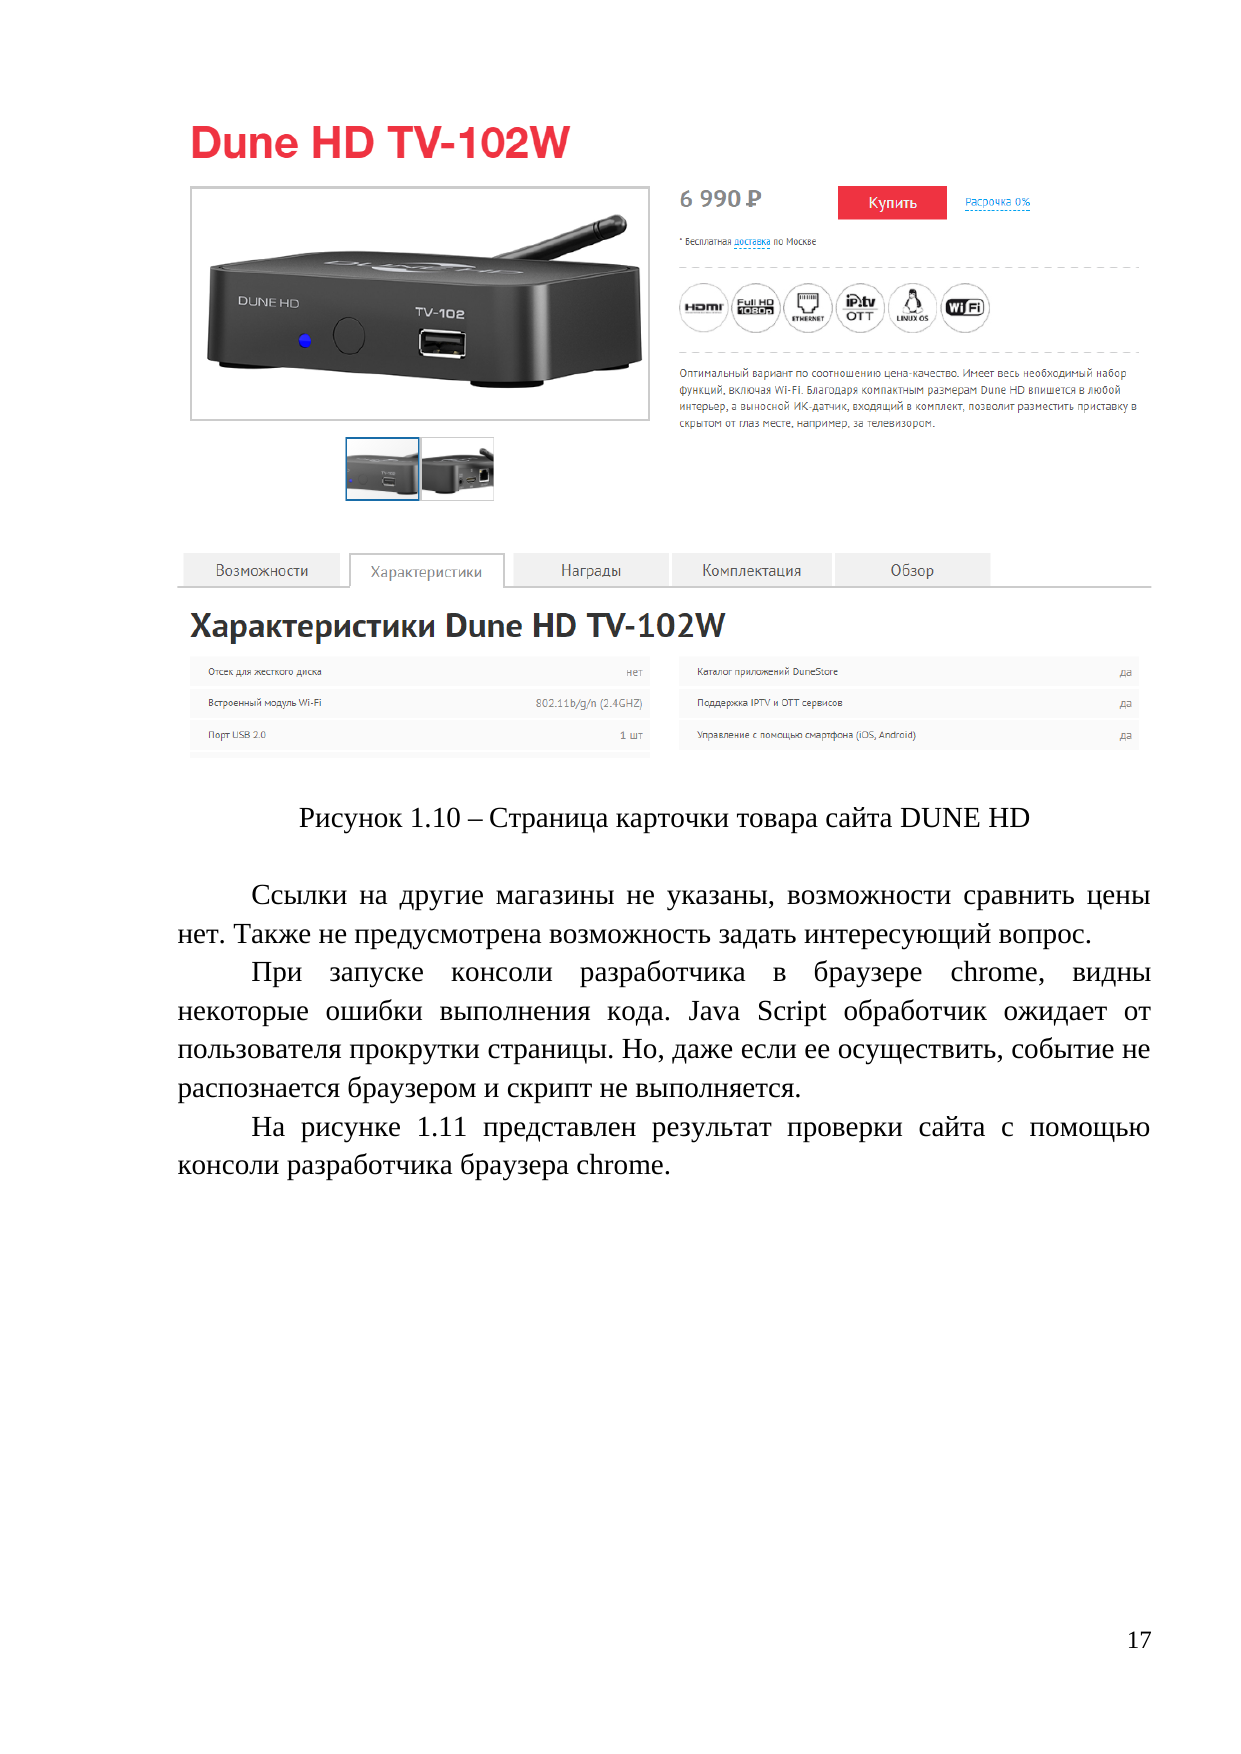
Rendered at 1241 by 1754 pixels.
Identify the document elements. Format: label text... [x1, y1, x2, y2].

text Рисунок 1.10 – Страница карточки товара сайта DUNE HD [177, 800, 1152, 834]
text При запуске консоли разработчика в браузере chrome, видны некоторые ошибки выполнения кода. Java Script обработчик ожидает от пользователя прокрутки страницы. Но, даже если ее осуществить, событие не распознается браузером и скрипт не выполняется. [177, 954, 1152, 1104]
text Ссылки на другие магазины не указаны, возможности сравнить цены нет. Также не предусмотрена возможность задать интересующий вопрос. [177, 877, 1152, 949]
text На рисунке 1.11 представлен результат проверки сайта с помощью консоли разработчика браузера chrome. [177, 1109, 1152, 1181]
picture [177, 118, 1152, 758]
